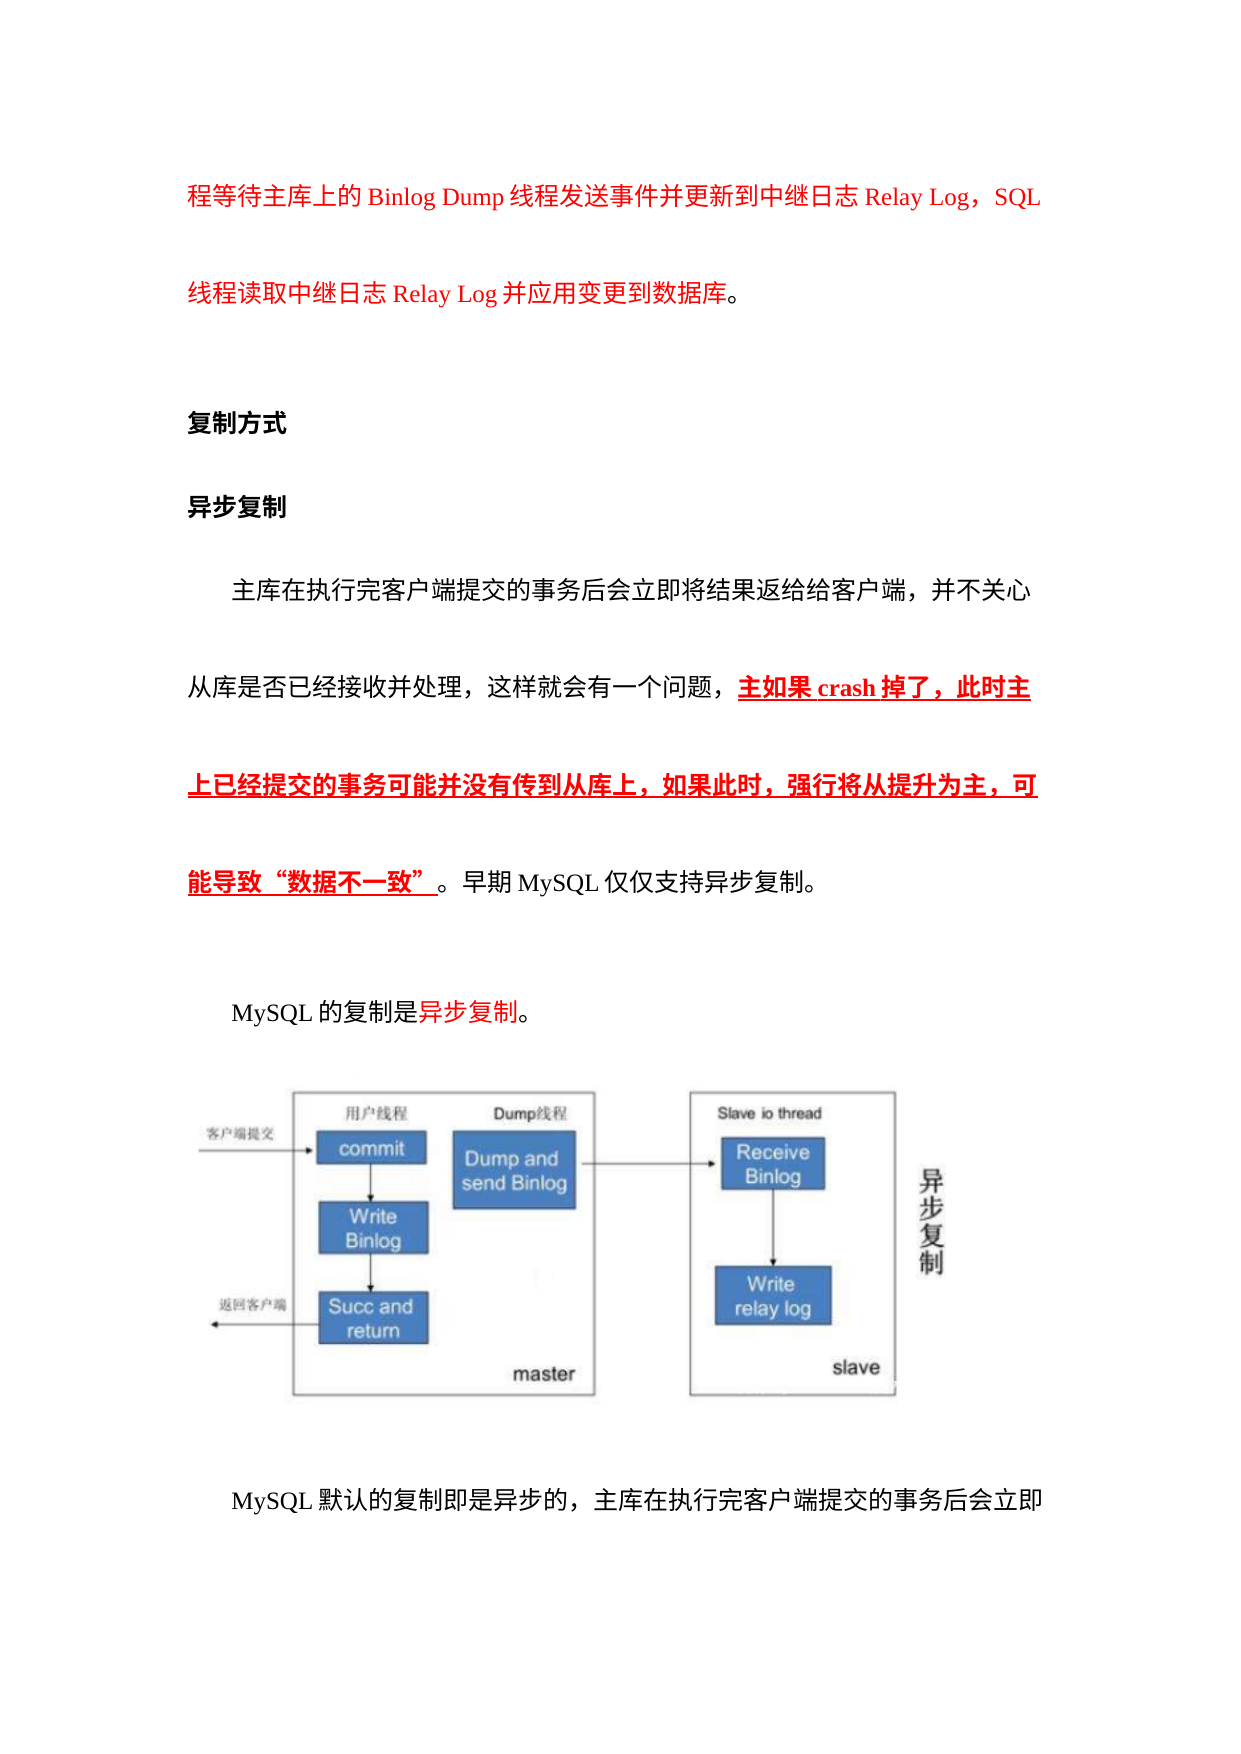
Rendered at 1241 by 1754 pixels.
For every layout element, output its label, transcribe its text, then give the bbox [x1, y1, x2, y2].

subtitle 异步复制 [187, 473, 1053, 538]
subtitle 复制方式 [187, 389, 1053, 454]
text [187, 1466, 1053, 1531]
text 主库在执行完客户端提交的事务后会立即将结果返给给客户端，并不关心从库是否已经接收并处理，这样就会有一个问题，主如果crash掉了，此时主上已经提交的事务可能并没有传到从库上，如果此时，强行将从提升为主，可能导致“数据不一致”。早期MySQL仅仅支持异步复制。 [187, 556, 1053, 913]
text MySQL的复制是异步复制。 [187, 978, 1053, 1043]
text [187, 162, 1053, 324]
picture [187, 1077, 959, 1436]
